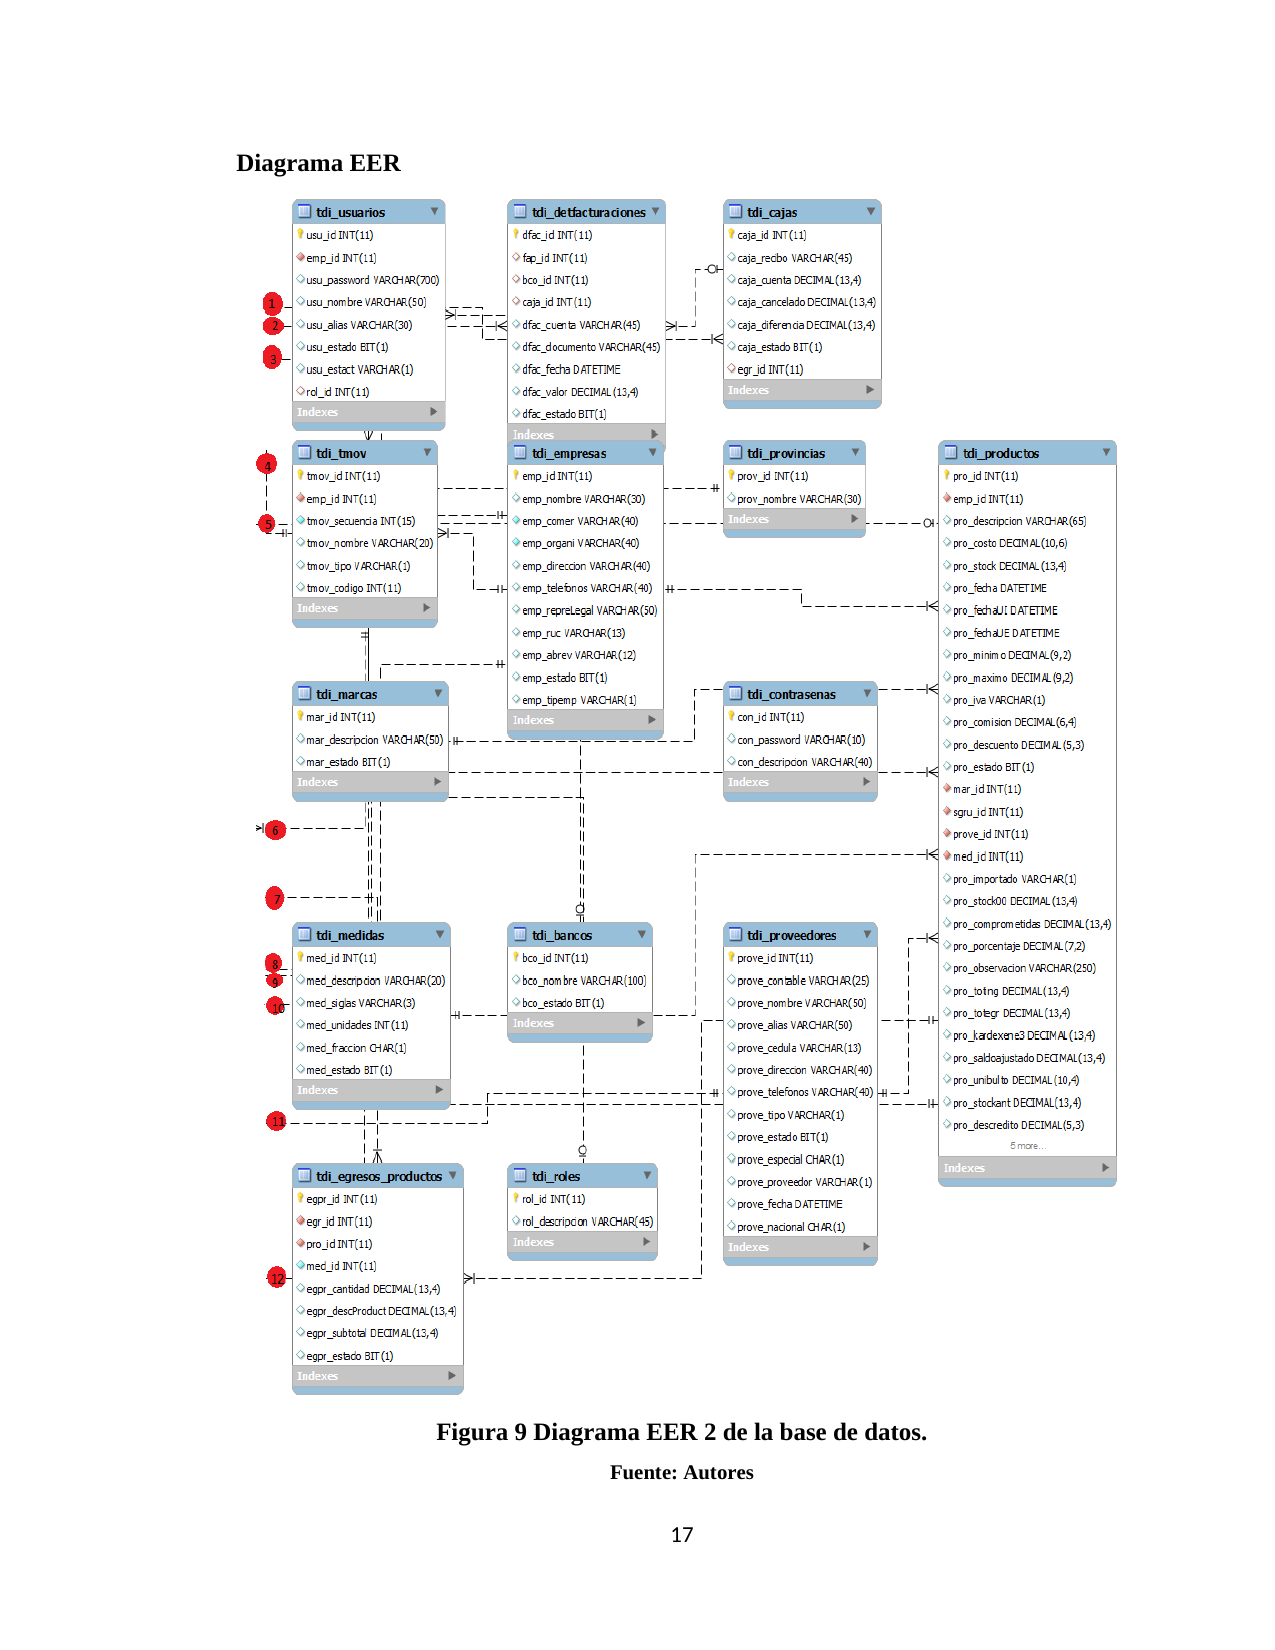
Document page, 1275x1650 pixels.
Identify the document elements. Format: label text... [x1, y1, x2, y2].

text Figura 9 Diagrama EER 2 de la base de datos. [236, 1417, 1127, 1446]
text Fuente: Autores [236, 1460, 1127, 1484]
picture [236, 190, 1125, 1404]
text Diagrama EER [236, 148, 1127, 176]
